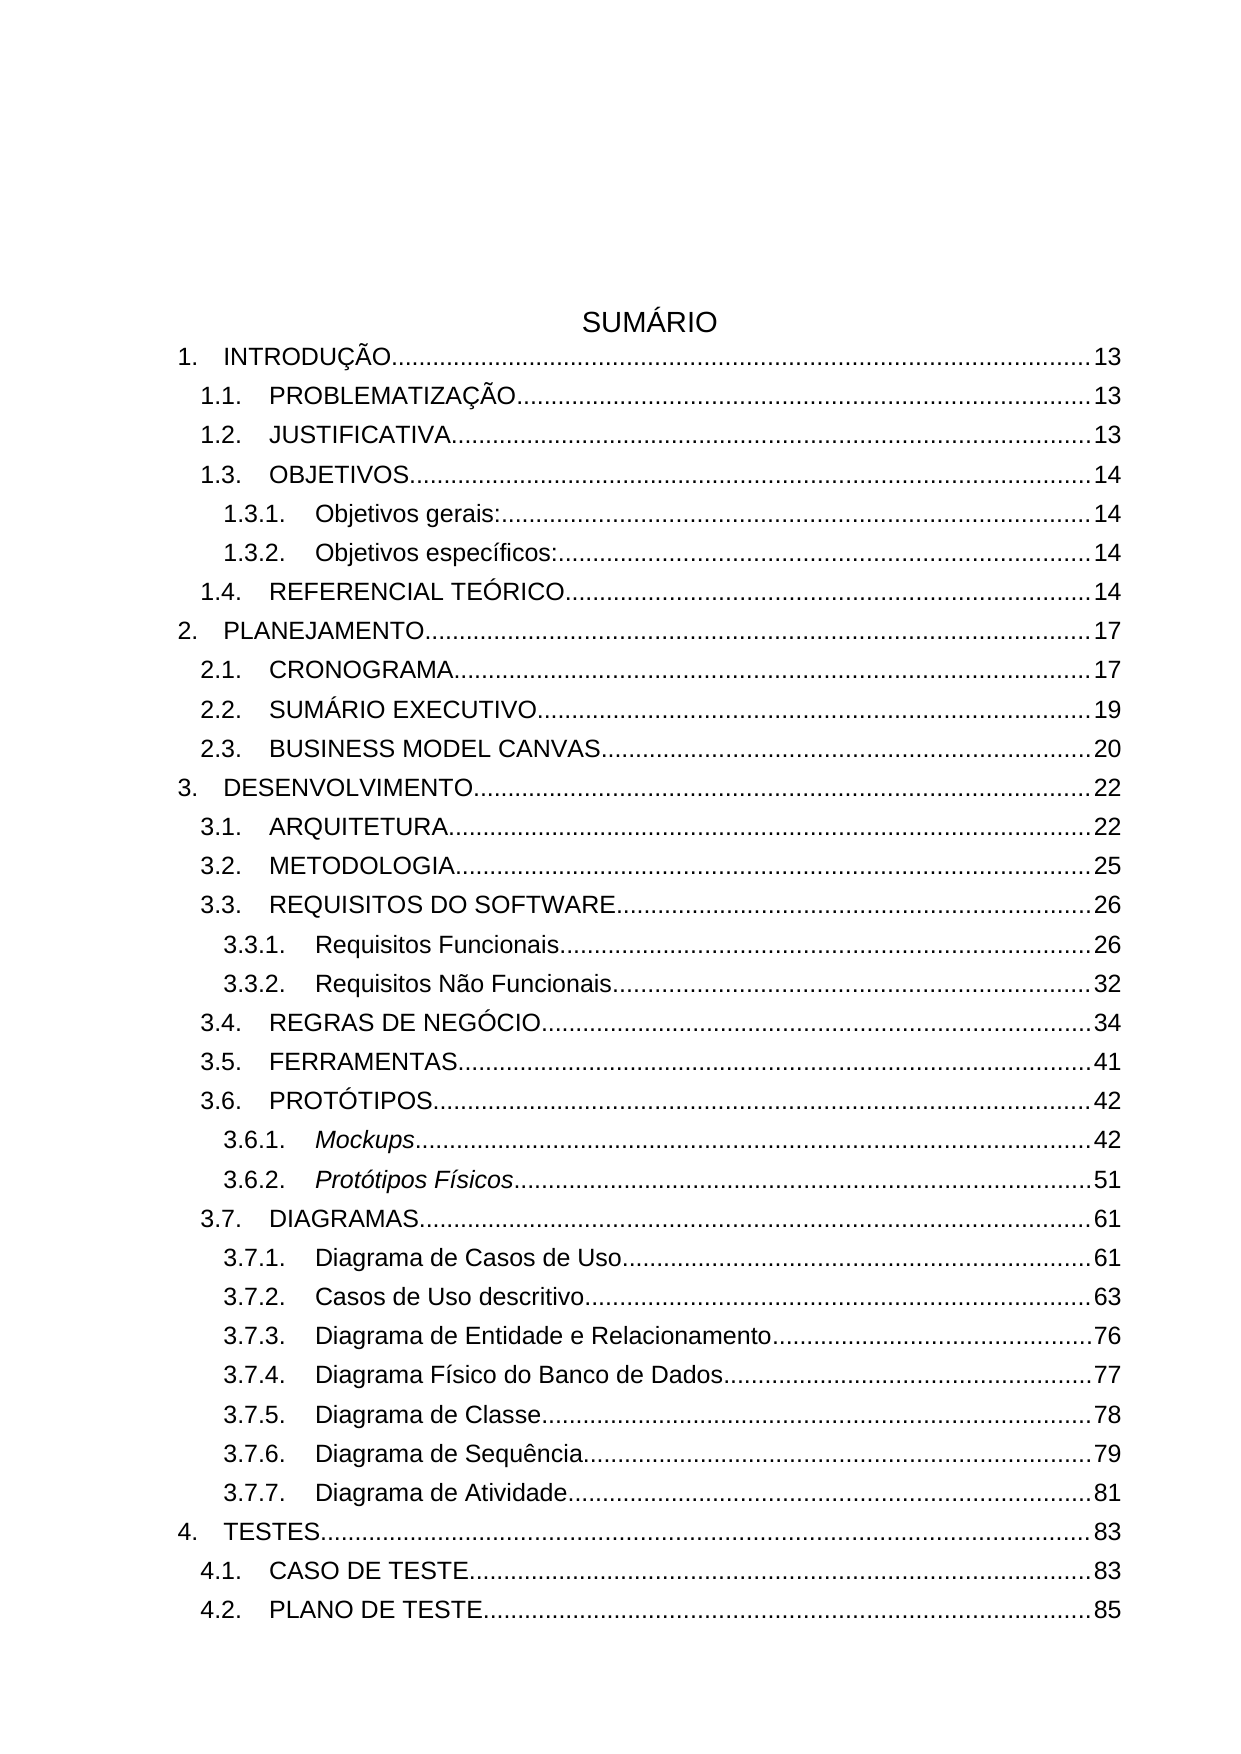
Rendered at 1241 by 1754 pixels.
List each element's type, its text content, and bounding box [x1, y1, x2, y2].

text 2.3. BUSINESS MODEL CANVAS 20 [200, 734, 1122, 762]
text SUMÁRIO [177, 306, 1122, 339]
text 3.5. FERRAMENTAS 41 [200, 1047, 1122, 1076]
text 3.7.5. Diagrama de Classe 78 [223, 1399, 1122, 1428]
text 4.2. PLANO DE TESTE 85 [200, 1595, 1122, 1624]
text 3.1. ARQUITETURA 22 [200, 812, 1122, 841]
text 3. DESENVOLVIMENTO 22 [177, 773, 1122, 802]
text 1. INTRODUÇÃO 13 [177, 342, 1122, 371]
text 2.2. SUMÁRIO EXECUTIVO 19 [200, 694, 1122, 723]
text 3.3. REQUISITOS DO SOFTWARE 26 [200, 890, 1122, 919]
text 2. PLANEJAMENTO 17 [177, 616, 1122, 645]
text 3.7. DIAGRAMAS 61 [200, 1204, 1122, 1232]
text 1.3.1. Objetivos gerais: 14 [223, 499, 1122, 527]
text 3.6.1. Mockups 42 [223, 1125, 1122, 1154]
text 3.7.1. Diagrama de Casos de Uso 61 [223, 1243, 1122, 1272]
text 3.4. REGRAS DE NEGÓCIO 34 [200, 1008, 1122, 1037]
text 3.6. PROTÓTIPOS 42 [200, 1086, 1122, 1115]
text 1.4. REFERENCIAL TEÓRICO 14 [200, 577, 1122, 606]
text 3.7.6. Diagrama de Sequência 79 [223, 1439, 1122, 1467]
text 4. TESTES 83 [177, 1517, 1122, 1546]
text 3.6.2. Protótipos Físicos 51 [223, 1164, 1122, 1193]
text 3.3.2. Requisitos Não Funcionais 32 [223, 969, 1122, 997]
text 1.3.2. Objetivos específicos: 14 [223, 538, 1122, 567]
text 1.1. PROBLEMATIZAÇÃO 13 [200, 381, 1122, 410]
text 3.7.2. Casos de Uso descritivo 63 [223, 1282, 1122, 1311]
text 1.2. JUSTIFICATIVA 13 [200, 420, 1122, 449]
text 3.7.7. Diagrama de Atividade 81 [223, 1478, 1122, 1507]
text 3.7.4. Diagrama Físico do Banco de Dados 77 [223, 1360, 1122, 1389]
text 4.1. CASO DE TESTE 83 [200, 1556, 1122, 1585]
text 3.7.3. Diagrama de Entidade e Relacionamento 76 [223, 1321, 1122, 1350]
text 2.1. CRONOGRAMA 17 [200, 655, 1122, 684]
text 3.2. METODOLOGIA 25 [200, 851, 1122, 880]
text 1.3. OBJETIVOS 14 [200, 459, 1122, 488]
text 3.3.1. Requisitos Funcionais 26 [223, 929, 1122, 958]
